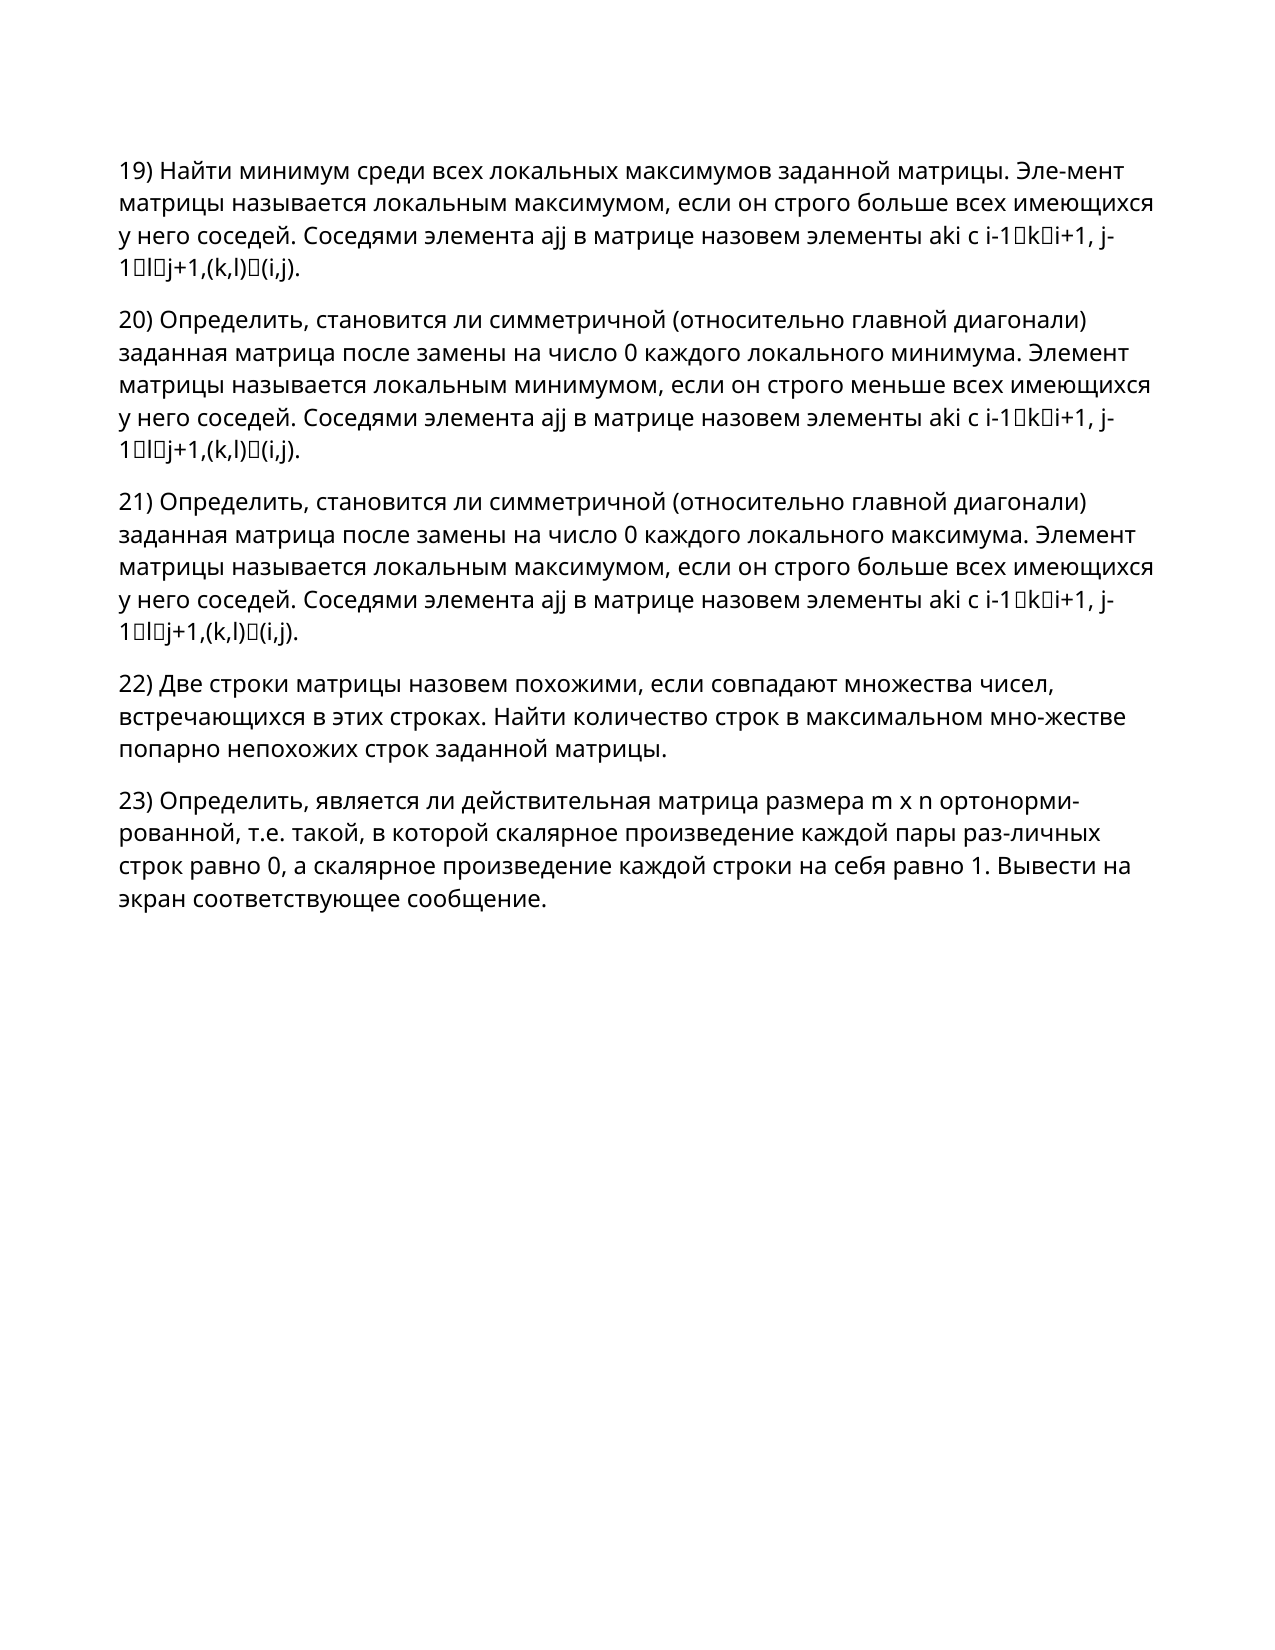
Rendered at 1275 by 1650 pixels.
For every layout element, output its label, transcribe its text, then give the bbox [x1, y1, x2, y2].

text 22) Две строки матрицы назовем похожими, если совпадают множества чисел, встречающихся в этих строках. Найти количество строк в максимальном мно-жестве попарно непохожих строк заданной матрицы. [118, 667, 1157, 764]
text 19) Найти минимум среди всех локальных максимумов заданной матрицы. Эле-мент матрицы называется локальным максимумом, если он строго больше всех имеющихся у него соседей. Соседями элемента ajj в матрице назовем элементы aki с i-1ki+1, j-1lj+1,(k,l)(i,j). [118, 153, 1157, 284]
text 20) Определить, становится ли симметричной (относительно главной диагонали) заданная матрица после замены на число 0 каждого локального минимума. Элемент матрицы называется локальным минимумом, если он строго меньше всех имеющихся у него соседей. Соседями элемента ajj в матрице назовем элементы aki с i-1ki+1, j-1lj+1,(k,l)(i,j). [118, 303, 1157, 466]
text 21) Определить, становится ли симметричной (относительно главной диагонали) заданная матрица после замены на число 0 каждого локального максимума. Элемент матрицы называется локальным максимумом, если он строго больше всех имеющихся у него соседей. Соседями элемента ajj в матрице назовем элементы aki с i-1ki+1, j-1lj+1,(k,l)(i,j). [118, 485, 1157, 648]
text 23) Определить, является ли действительная матрица размера m x n ортонорми-рованной, т.е. такой, в которой скалярное произведение каждой пары раз-личных строк равно 0, а скалярное произведение каждой строки на себя равно 1. Вывести на экран соответствующее сообщение. [118, 783, 1157, 914]
